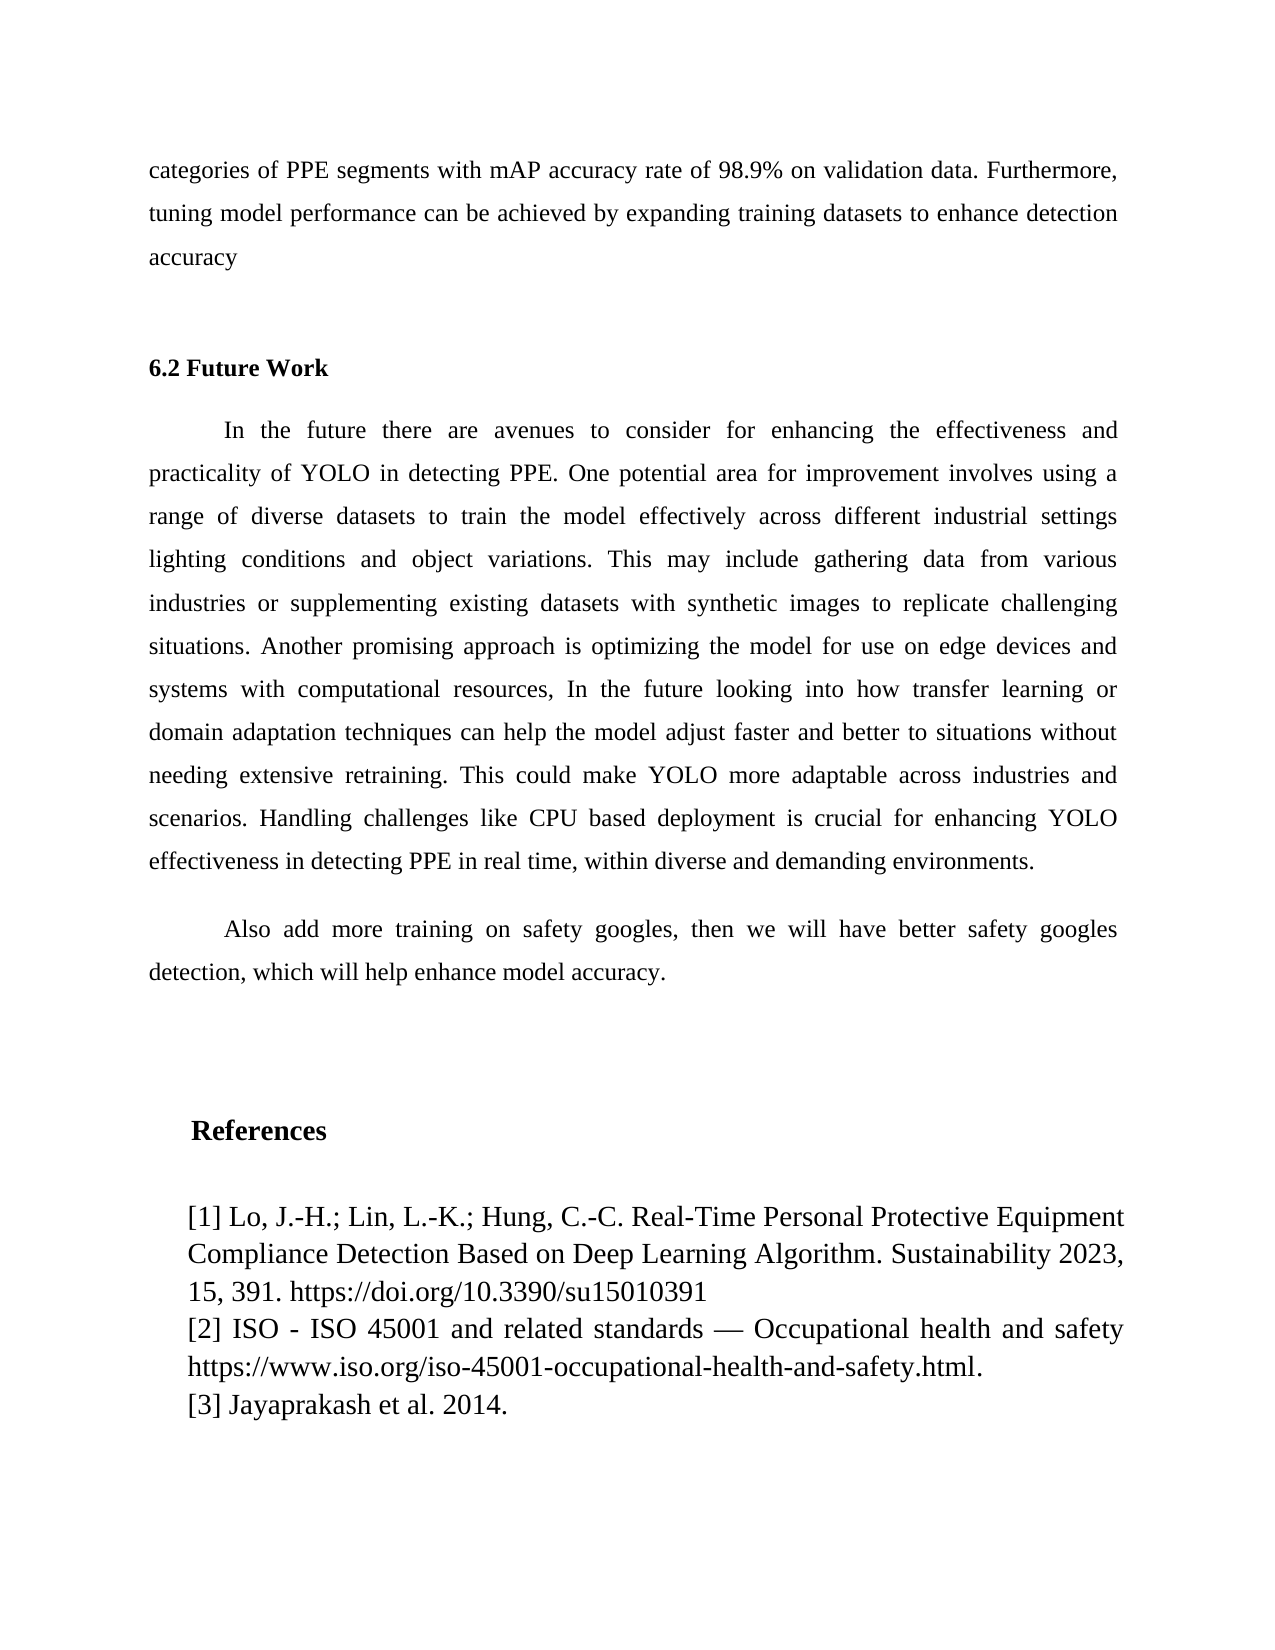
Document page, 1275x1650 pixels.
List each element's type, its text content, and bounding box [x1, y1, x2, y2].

text [2] ISO - ISO 45001 and related standards — Occupational health and safety https://www.iso.org/iso-45001-occupational-health-and-safety.html. [187, 1312, 1126, 1383]
text In the future there are avenues to consider for enhancing the effectiveness and practicality of YOLO in detecting PPE. One potential area for improvement involves using a range of diverse datasets to train the model effectively across different industrial settings lighting conditions and object variations. This may include gathering data from various industries or supplementing existing datasets with synthetic images to replicate challenging situations. Another promising approach is optimizing the model for use on edge devices and systems with computational resources, In the future looking into how transfer learning or domain adaptation techniques can help the model adjust faster and better to situations without needing extensive retraining. This could make YOLO more adaptable across industries and scenarios. Handling challenges like CPU based deployment is crucial for enhancing YOLO effectiveness in detecting PPE in real time, within diverse and demanding environments. [148, 415, 1118, 875]
subtitle 6.2 Future Work [148, 353, 1126, 382]
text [148, 155, 1118, 270]
text Also add more training on safety googles, then we will have better safety googles detection, which will help enhance model accuracy. [148, 914, 1118, 986]
text [3] Jayaprakash et al. 2014. [187, 1387, 1126, 1421]
text [1] Lo, J.-H.; Lin, L.-K.; Hung, C.-C. Real-Time Personal Protective Equipment Compliance Detection Based on Deep Learning Algorithm. Sustainability 2023, 15, 391. https://doi.org/10.3390/su15010391 [187, 1199, 1126, 1307]
subtitle References [191, 1113, 1019, 1146]
